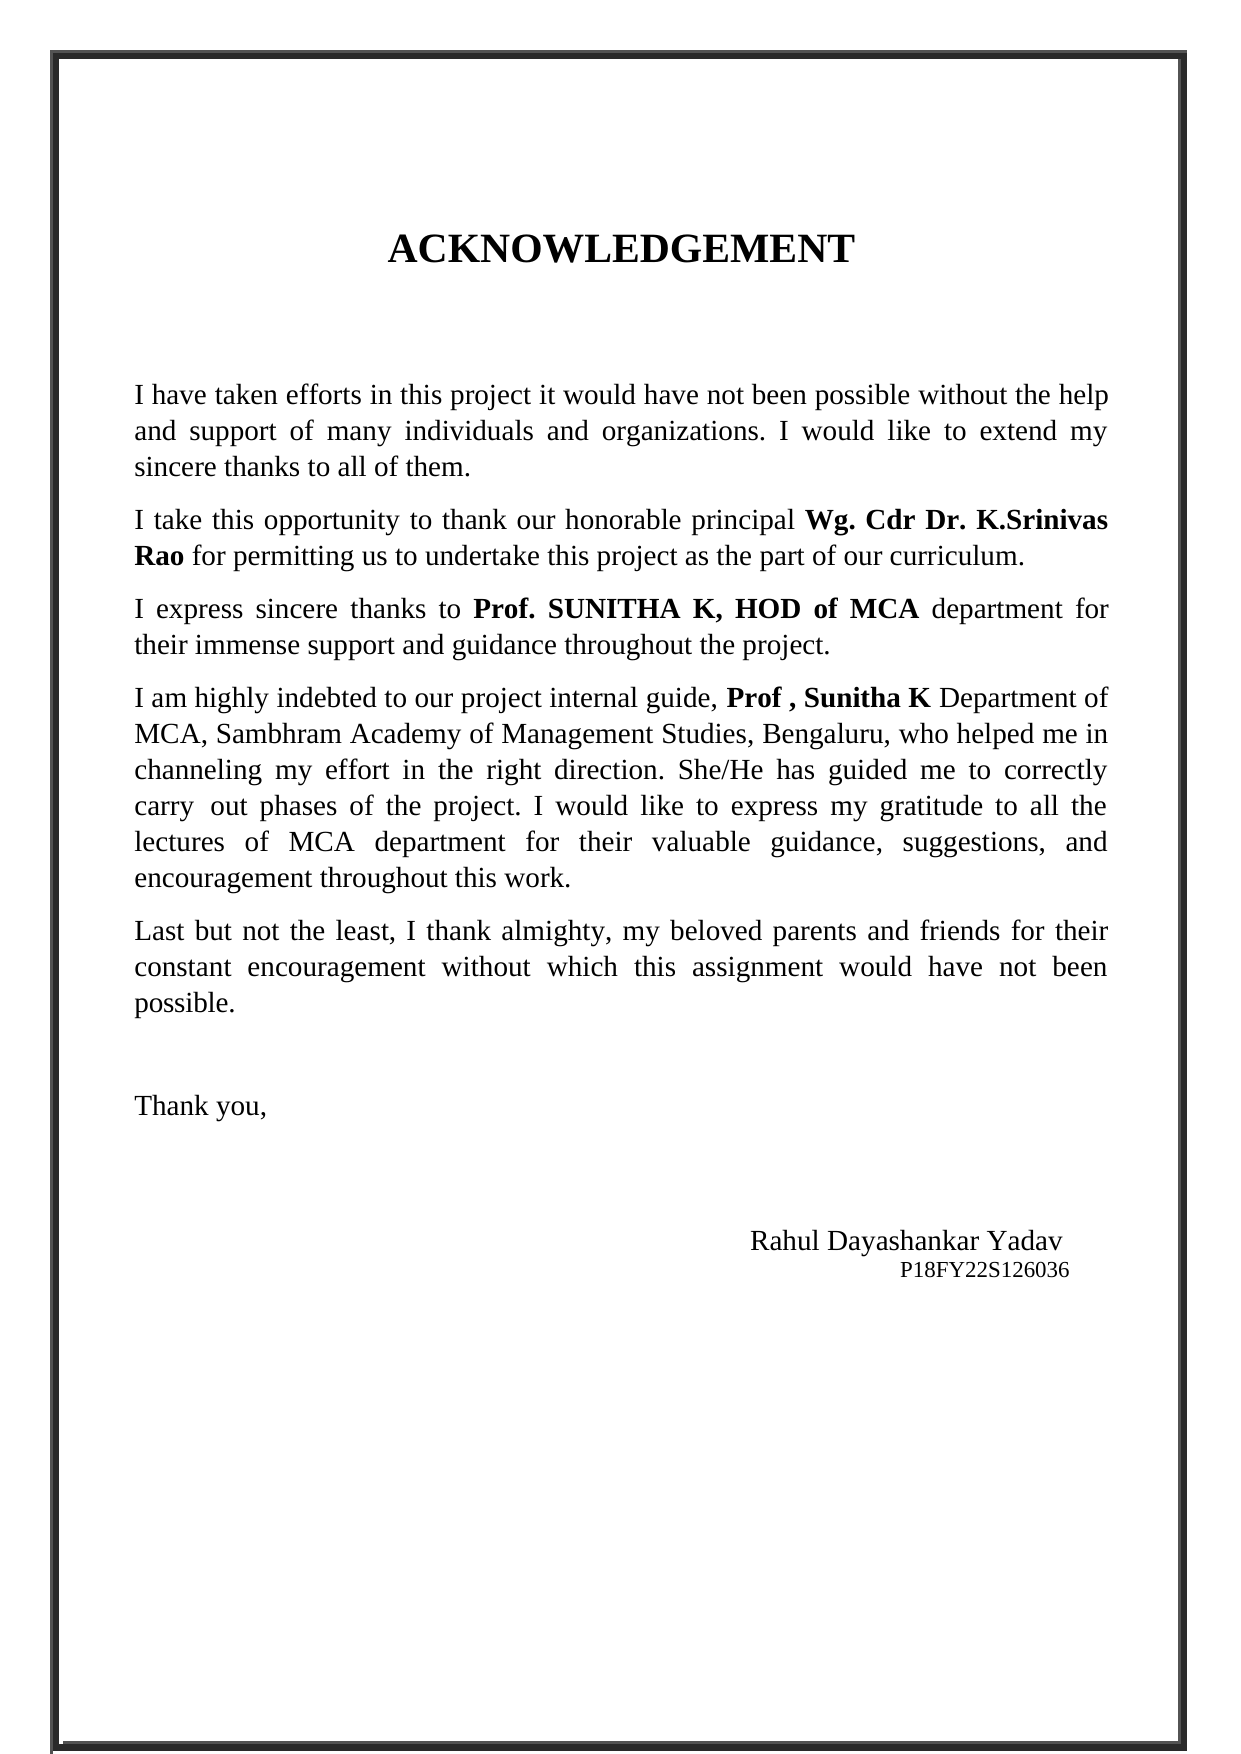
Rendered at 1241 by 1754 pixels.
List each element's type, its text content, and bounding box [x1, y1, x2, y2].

text I have taken efforts in this project it would have not been possible without the help and support of many individuals and organizations. I would like to extend my sincere thanks to all of them. [134, 377, 1108, 483]
text Last but not the least, I thank almighty, my beloved parents and friends for their constant encouragement without which this assignment would have not been possible. [134, 913, 1108, 1019]
text I take this opportunity to thank our honorable principal Wg. Cdr Dr. K.Srinivas Rao for permitting us to undertake this project as the part of our curriculum. [134, 502, 1108, 572]
text I am highly indebted to our project internal guide, Prof , Sunitha K Department of MCA, Sambhram Academy of Management Studies, Bengaluru, who helped me in channeling my effort in the right direction. She/He has guided me to correctly carry out phases of the project. I would like to express my gratitude to all the lectures of MCA department for their valuable guidance, suggestions, and encouragement throughout this work. [134, 680, 1108, 894]
text P18FY22S126036 [900, 1256, 1108, 1283]
text I express sincere thanks to Prof. SUNITHA K, HOD of MCA department for their immense support and guidance throughout the project. [134, 591, 1108, 661]
text ACKNOWLEDGEMENT [134, 223, 1108, 271]
text Rahul Dayashankar Yadav [750, 1223, 1108, 1256]
text Thank you, [134, 1088, 1108, 1122]
